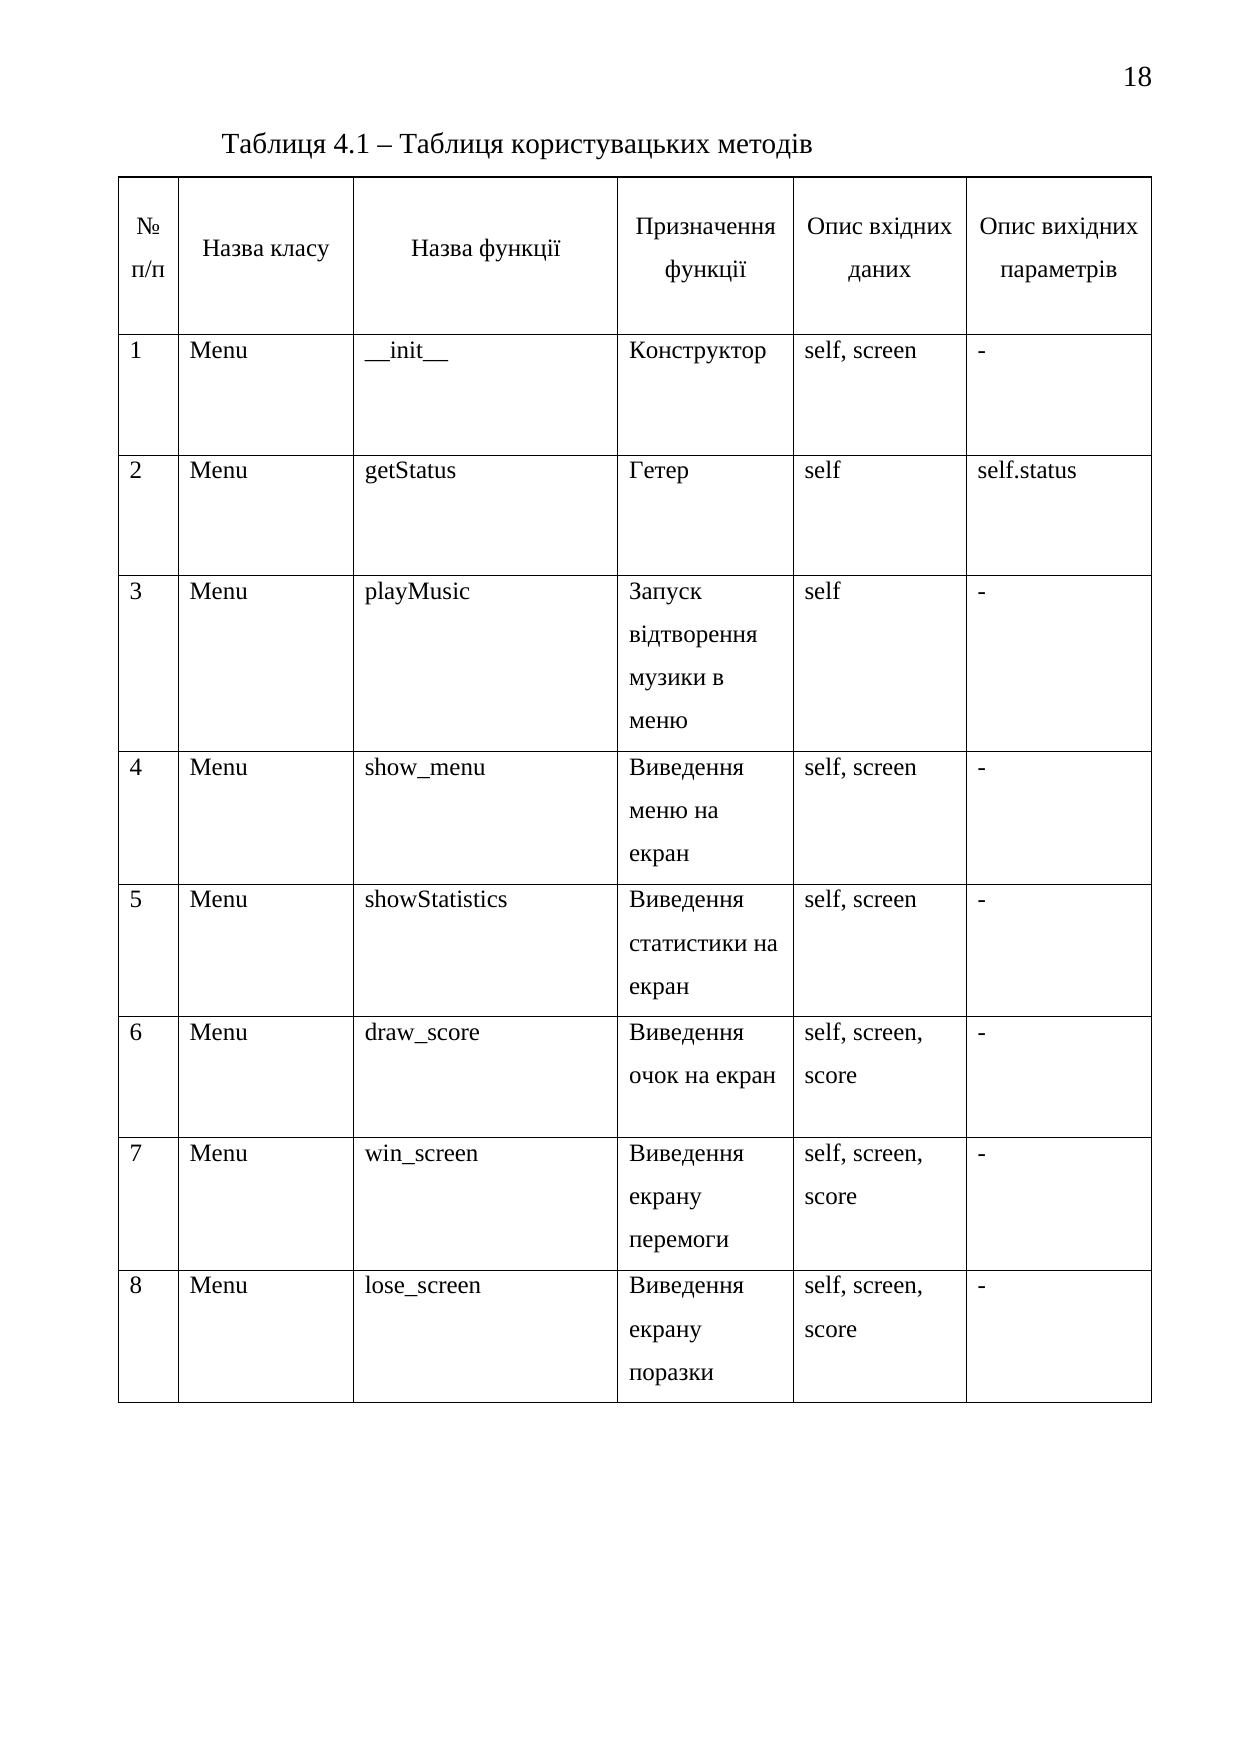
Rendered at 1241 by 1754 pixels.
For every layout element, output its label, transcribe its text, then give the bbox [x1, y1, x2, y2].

text Таблиця 4.1 – Таблиця користувацьких методів [148, 126, 1152, 160]
table_cell self, screen, score [794, 1271, 966, 1402]
table_cell self, screen [794, 335, 966, 454]
table_cell self [794, 456, 966, 575]
table_cell 8 [119, 1271, 178, 1402]
table_cell self, screen [794, 885, 966, 1016]
table_cell - [967, 576, 1151, 751]
table_cell 6 [119, 1017, 178, 1137]
table_cell - [967, 1138, 1151, 1269]
table_cell lose_screen [354, 1271, 617, 1402]
table_header № п/п [119, 178, 178, 334]
table_cell win_screen [354, 1138, 617, 1269]
table_cell self, screen [794, 752, 966, 883]
table_cell 1 [119, 335, 178, 454]
table_cell 4 [119, 752, 178, 883]
table_cell - [967, 335, 1151, 454]
table_cell self, screen, score [794, 1138, 966, 1269]
table_cell 5 [119, 885, 178, 1016]
table_cell showStatistics [354, 885, 617, 1016]
table_header Назва функції [354, 178, 617, 334]
table_cell Menu [179, 1017, 353, 1137]
table_cell getStatus [354, 456, 617, 575]
table_cell show_menu [354, 752, 617, 883]
table_cell Menu [179, 752, 353, 883]
table_header Призначення функції [618, 178, 793, 334]
table_cell Виведення очок на екран [618, 1017, 793, 1137]
table_cell Виведення статистики на екран [618, 885, 793, 1016]
table_cell __init__ [354, 335, 617, 454]
table_cell Menu [179, 1271, 353, 1402]
table_cell Виведення екрану перемоги [618, 1138, 793, 1269]
table_cell draw_score [354, 1017, 617, 1137]
table_cell Menu [179, 885, 353, 1016]
table_header Опис вихідних параметрів [967, 178, 1151, 334]
table_cell - [967, 752, 1151, 883]
table_header Назва класу [179, 178, 353, 334]
table_cell - [967, 885, 1151, 1016]
table_cell Menu [179, 456, 353, 575]
table_cell Виведення меню на екран [618, 752, 793, 883]
table_cell 3 [119, 576, 178, 751]
table_cell playMusic [354, 576, 617, 751]
table_cell Запуск відтворення музики в меню [618, 576, 793, 751]
table_cell Виведення екрану поразки [618, 1271, 793, 1402]
table_cell - [967, 1271, 1151, 1402]
table_cell self [794, 576, 966, 751]
table_cell self, screen, score [794, 1017, 966, 1137]
table_cell - [967, 1017, 1151, 1137]
table_header Опис вхідних даних [794, 178, 966, 334]
table_cell Конструктор [618, 335, 793, 454]
table_cell self.status [967, 456, 1151, 575]
table_cell 7 [119, 1138, 178, 1269]
table_cell Menu [179, 1138, 353, 1269]
table_cell Гетер [618, 456, 793, 575]
table_cell Menu [179, 576, 353, 751]
table_cell 2 [119, 456, 178, 575]
table_cell Menu [179, 335, 353, 454]
